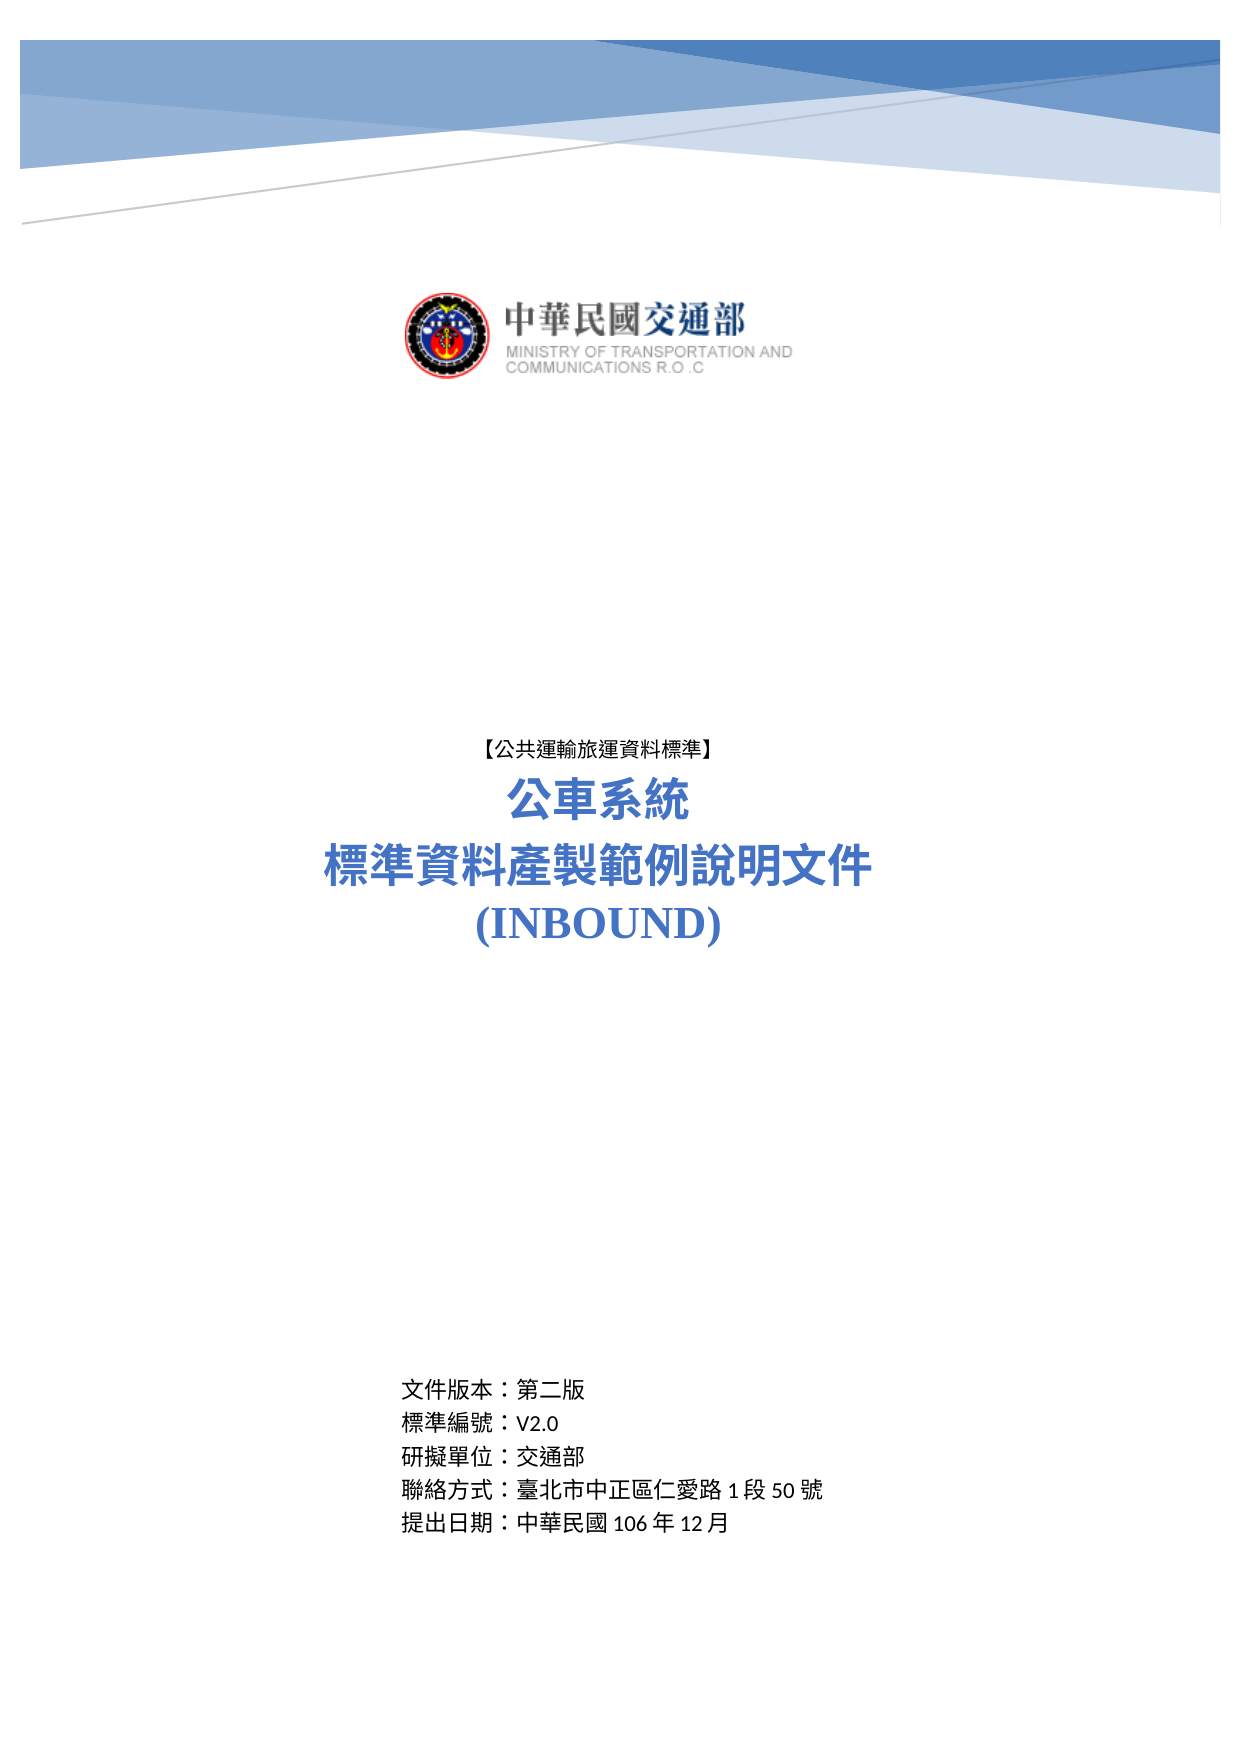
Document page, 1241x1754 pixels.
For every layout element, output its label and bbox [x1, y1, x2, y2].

picture [405, 293, 796, 379]
picture [20, 40, 1221, 240]
